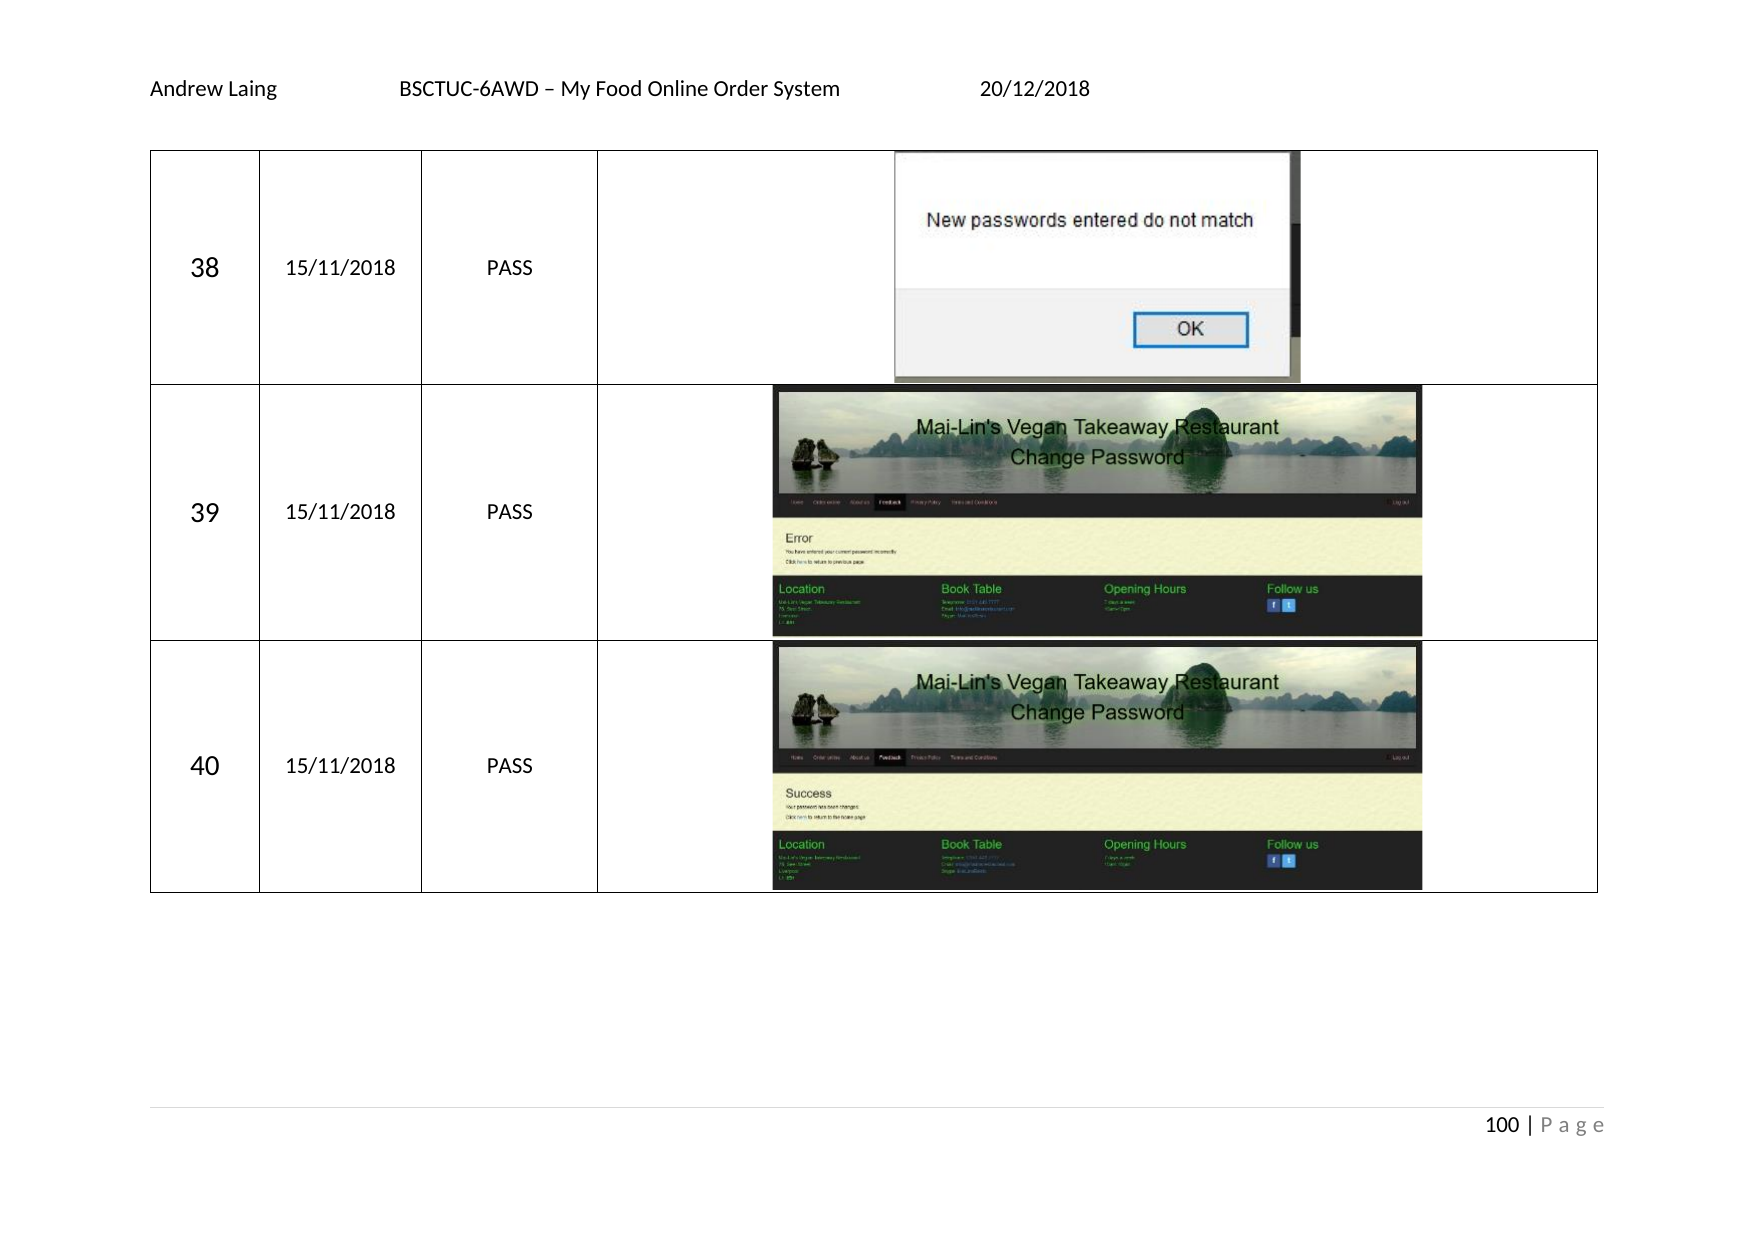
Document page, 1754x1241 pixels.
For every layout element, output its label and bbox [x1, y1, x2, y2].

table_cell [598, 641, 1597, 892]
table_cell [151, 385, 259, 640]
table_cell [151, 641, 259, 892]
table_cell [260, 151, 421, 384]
picture [894, 151, 1301, 383]
picture [772, 385, 1423, 638]
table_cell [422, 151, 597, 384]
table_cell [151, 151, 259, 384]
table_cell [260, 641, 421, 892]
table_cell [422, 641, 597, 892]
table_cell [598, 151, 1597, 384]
picture [772, 640, 1423, 890]
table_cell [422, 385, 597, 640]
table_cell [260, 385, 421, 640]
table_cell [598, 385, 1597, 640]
